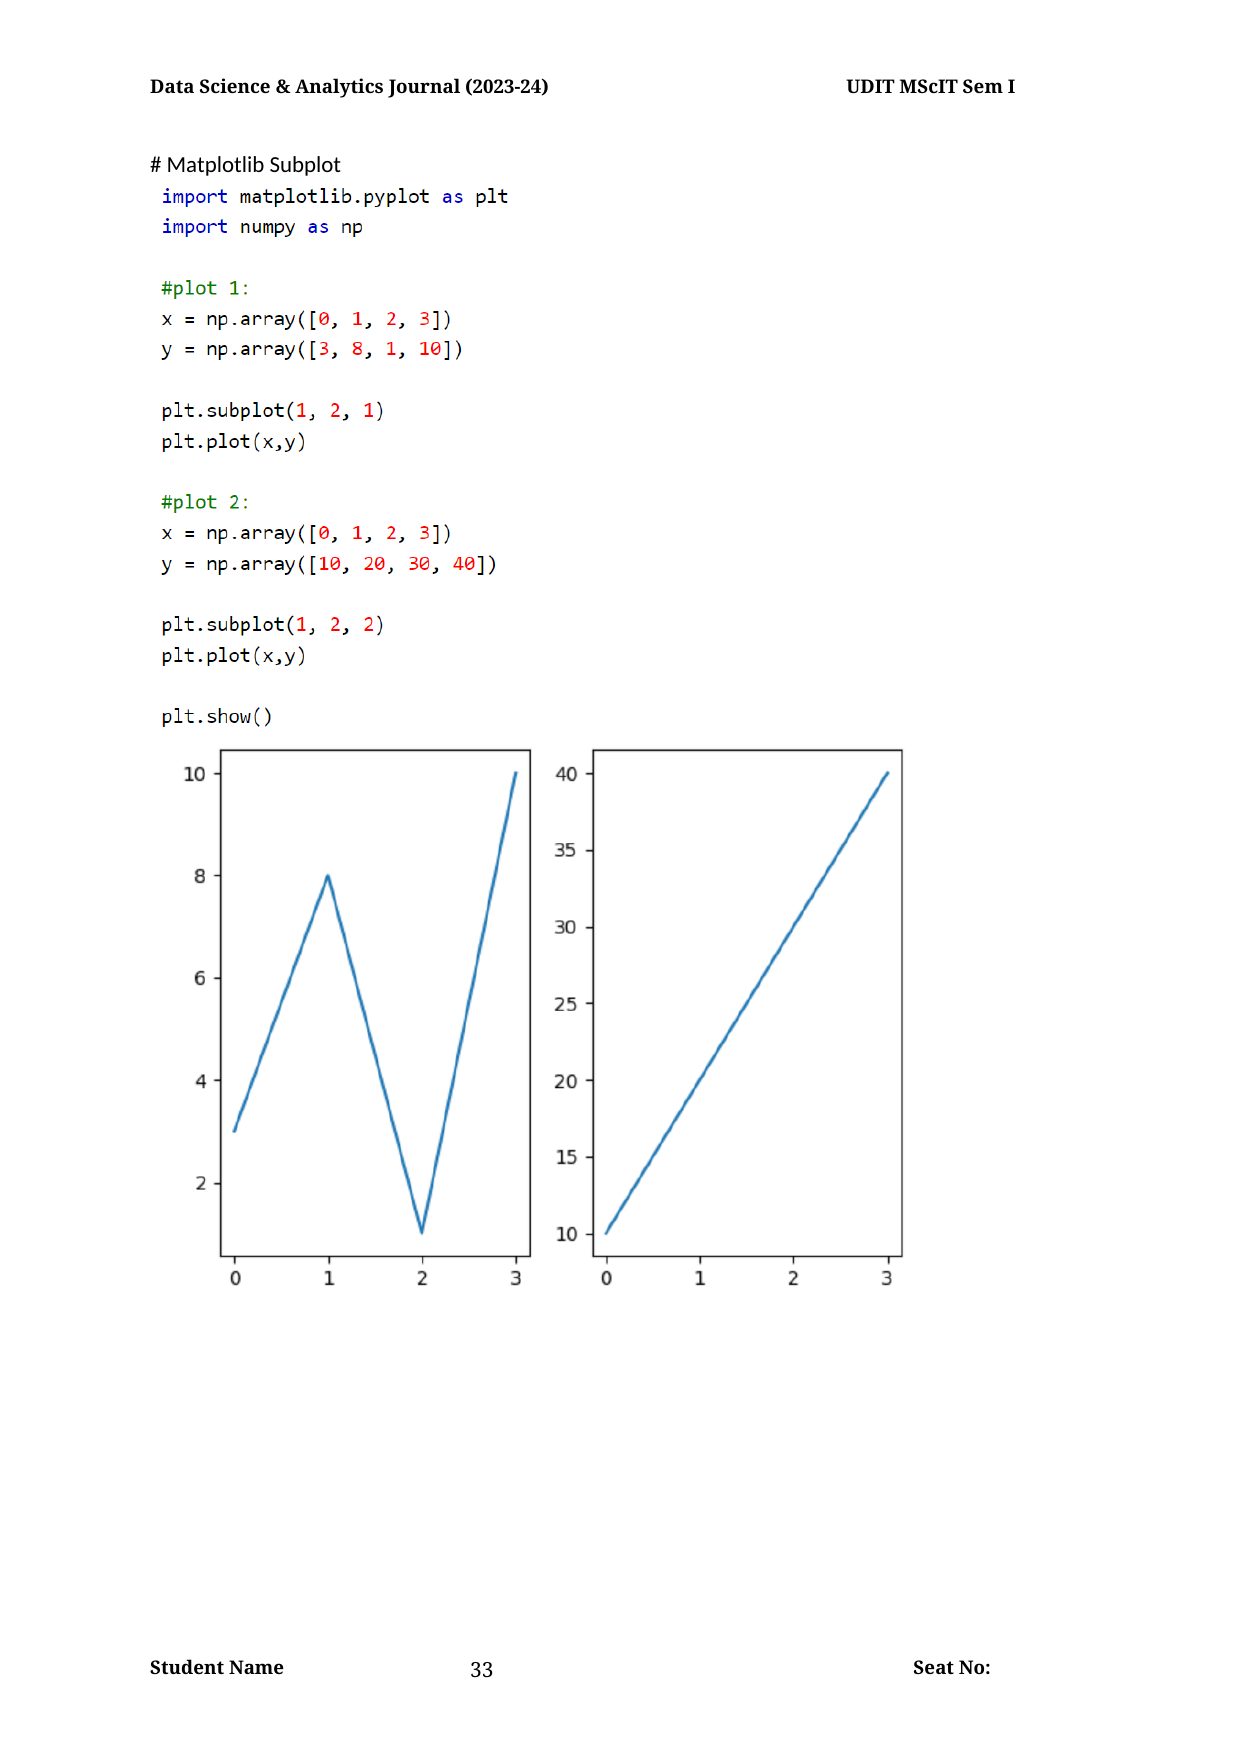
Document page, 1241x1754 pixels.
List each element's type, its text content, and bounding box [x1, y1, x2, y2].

picture [150, 178, 967, 1311]
text # Matplotlib Subplot [150, 150, 1090, 178]
